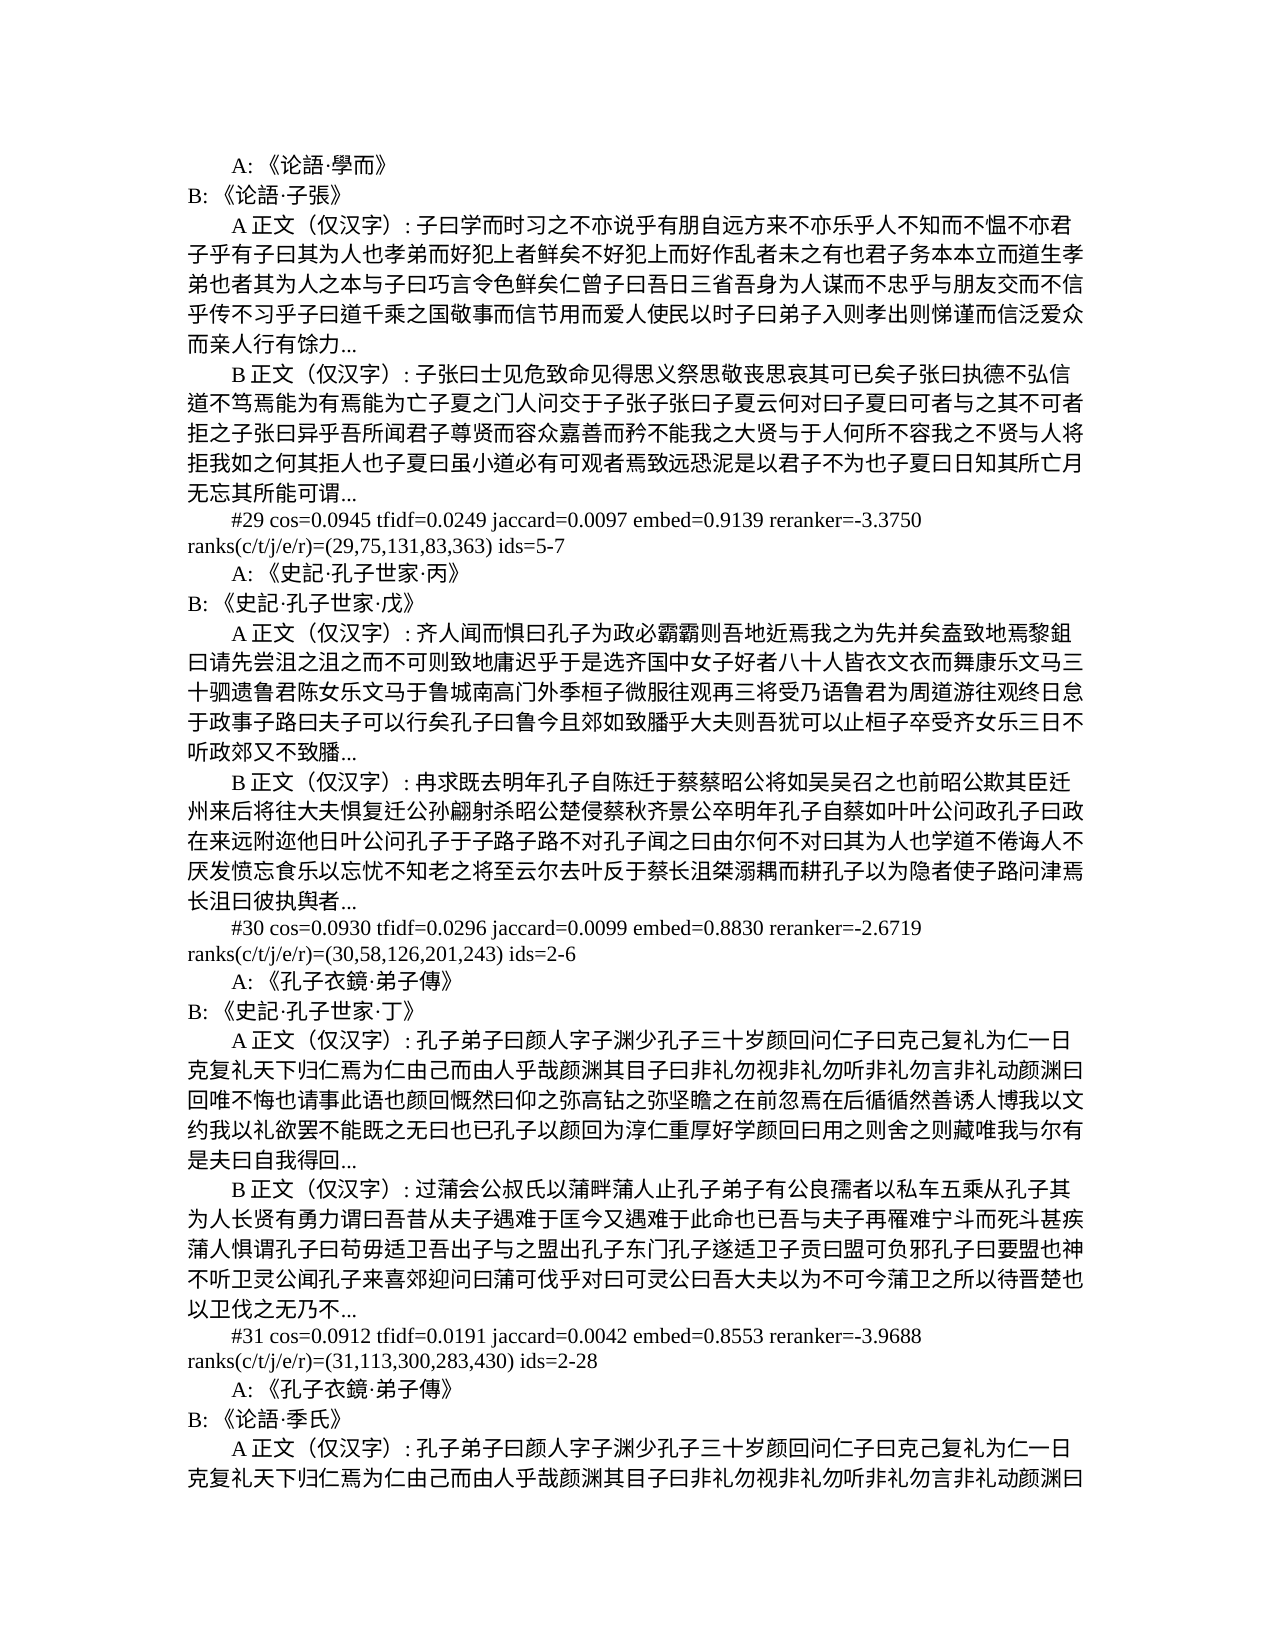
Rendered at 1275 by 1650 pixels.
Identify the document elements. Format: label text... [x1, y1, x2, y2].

text B正文（仅汉字）: 冉求既去明年孔子自陈迁于蔡蔡昭公将如吴吴召之也前昭公欺其臣迁州来后将往大夫惧复迁公孙翩射杀昭公楚侵蔡秋齐景公卒明年孔子自蔡如叶叶公问政孔子曰政在来远附迩他日叶公问孔子于子路子路不对孔子闻之曰由尔何不对曰其为人也学道不倦诲人不厌发愤忘食乐以忘忧不知老之将至云尔去叶反于蔡长沮桀溺耦而耕孔子以为隐者使子路问津焉长沮曰彼执舆者... [187, 766, 1087, 915]
text A: 《论語·學而》 B: 《论語·子張》 [187, 150, 1087, 209]
text #31 cos=0.0912 tfidf=0.0191 jaccard=0.0042 embed=0.8553 reranker=-3.9688 ranks(c/t/j/e/r)=(31,113,300,283,430) ids=2-28 [187, 1323, 1087, 1374]
text A正文（仅汉字）: 齐人闻而惧曰孔子为政必霸霸则吾地近焉我之为先并矣盍致地焉黎鉏曰请先尝沮之沮之而不可则致地庸迟乎于是选齐国中女子好者八十人皆衣文衣而舞康乐文马三十驷遗鲁君陈女乐文马于鲁城南高门外季桓子微服往观再三将受乃语鲁君为周道游往观终日怠于政事子路曰夫子可以行矣孔子曰鲁今且郊如致膰乎大夫则吾犹可以止桓子卒受齐女乐三日不听政郊又不致膰... [187, 617, 1087, 766]
text B正文（仅汉字）: 过蒲会公叔氏以蒲畔蒲人止孔子弟子有公良孺者以私车五乘从孔子其为人长贤有勇力谓曰吾昔从夫子遇难于匡今又遇难于此命也已吾与夫子再罹难宁斗而死斗甚疾蒲人惧谓孔子曰苟毋适卫吾出子与之盟出孔子东门孔子遂适卫子贡曰盟可负邪孔子曰要盟也神不听卫灵公闻孔子来喜郊迎问曰蒲可伐乎对曰可灵公曰吾大夫以为不可今蒲卫之所以待晋楚也以卫伐之无乃不... [187, 1174, 1087, 1323]
text A: 《孔子衣鏡·弟子傳》 B: 《论語·季氏》 [187, 1374, 1087, 1433]
text A: 《孔子衣鏡·弟子傳》 B: 《史記·孔子世家·丁》 [187, 966, 1087, 1025]
text A正文（仅汉字）: 子曰学而时习之不亦说乎有朋自远方来不亦乐乎人不知而不愠不亦君子乎有子曰其为人也孝弟而好犯上者鲜矣不好犯上而好作乱者未之有也君子务本本立而道生孝弟也者其为人之本与子曰巧言令色鲜矣仁曾子曰吾日三省吾身为人谋而不忠乎与朋友交而不信乎传不习乎子曰道千乘之国敬事而信节用而爱人使民以时子曰弟子入则孝出则悌谨而信泛爱众而亲人行有馀力... [187, 209, 1087, 358]
text #30 cos=0.0930 tfidf=0.0296 jaccard=0.0099 embed=0.8830 reranker=-2.6719 ranks(c/t/j/e/r)=(30,58,126,201,243) ids=2-6 [187, 915, 1087, 966]
text B正文（仅汉字）: 子张曰士见危致命见得思义祭思敬丧思哀其可已矣子张曰执德不弘信道不笃焉能为有焉能为亡子夏之门人问交于子张子张曰子夏云何对曰子夏曰可者与之其不可者拒之子张曰异乎吾所闻君子尊贤而容众嘉善而矜不能我之大贤与于人何所不容我之不贤与人将拒我如之何其拒人也子夏曰虽小道必有可观者焉致远恐泥是以君子不为也子夏曰日知其所亡月无忘其所能可谓... [187, 358, 1087, 507]
text A: 《史記·孔子世家·丙》 B: 《史記·孔子世家·戊》 [187, 558, 1087, 617]
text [187, 1433, 1087, 1493]
text #29 cos=0.0945 tfidf=0.0249 jaccard=0.0097 embed=0.9139 reranker=-3.3750 ranks(c/t/j/e/r)=(29,75,131,83,363) ids=5-7 [187, 507, 1087, 558]
